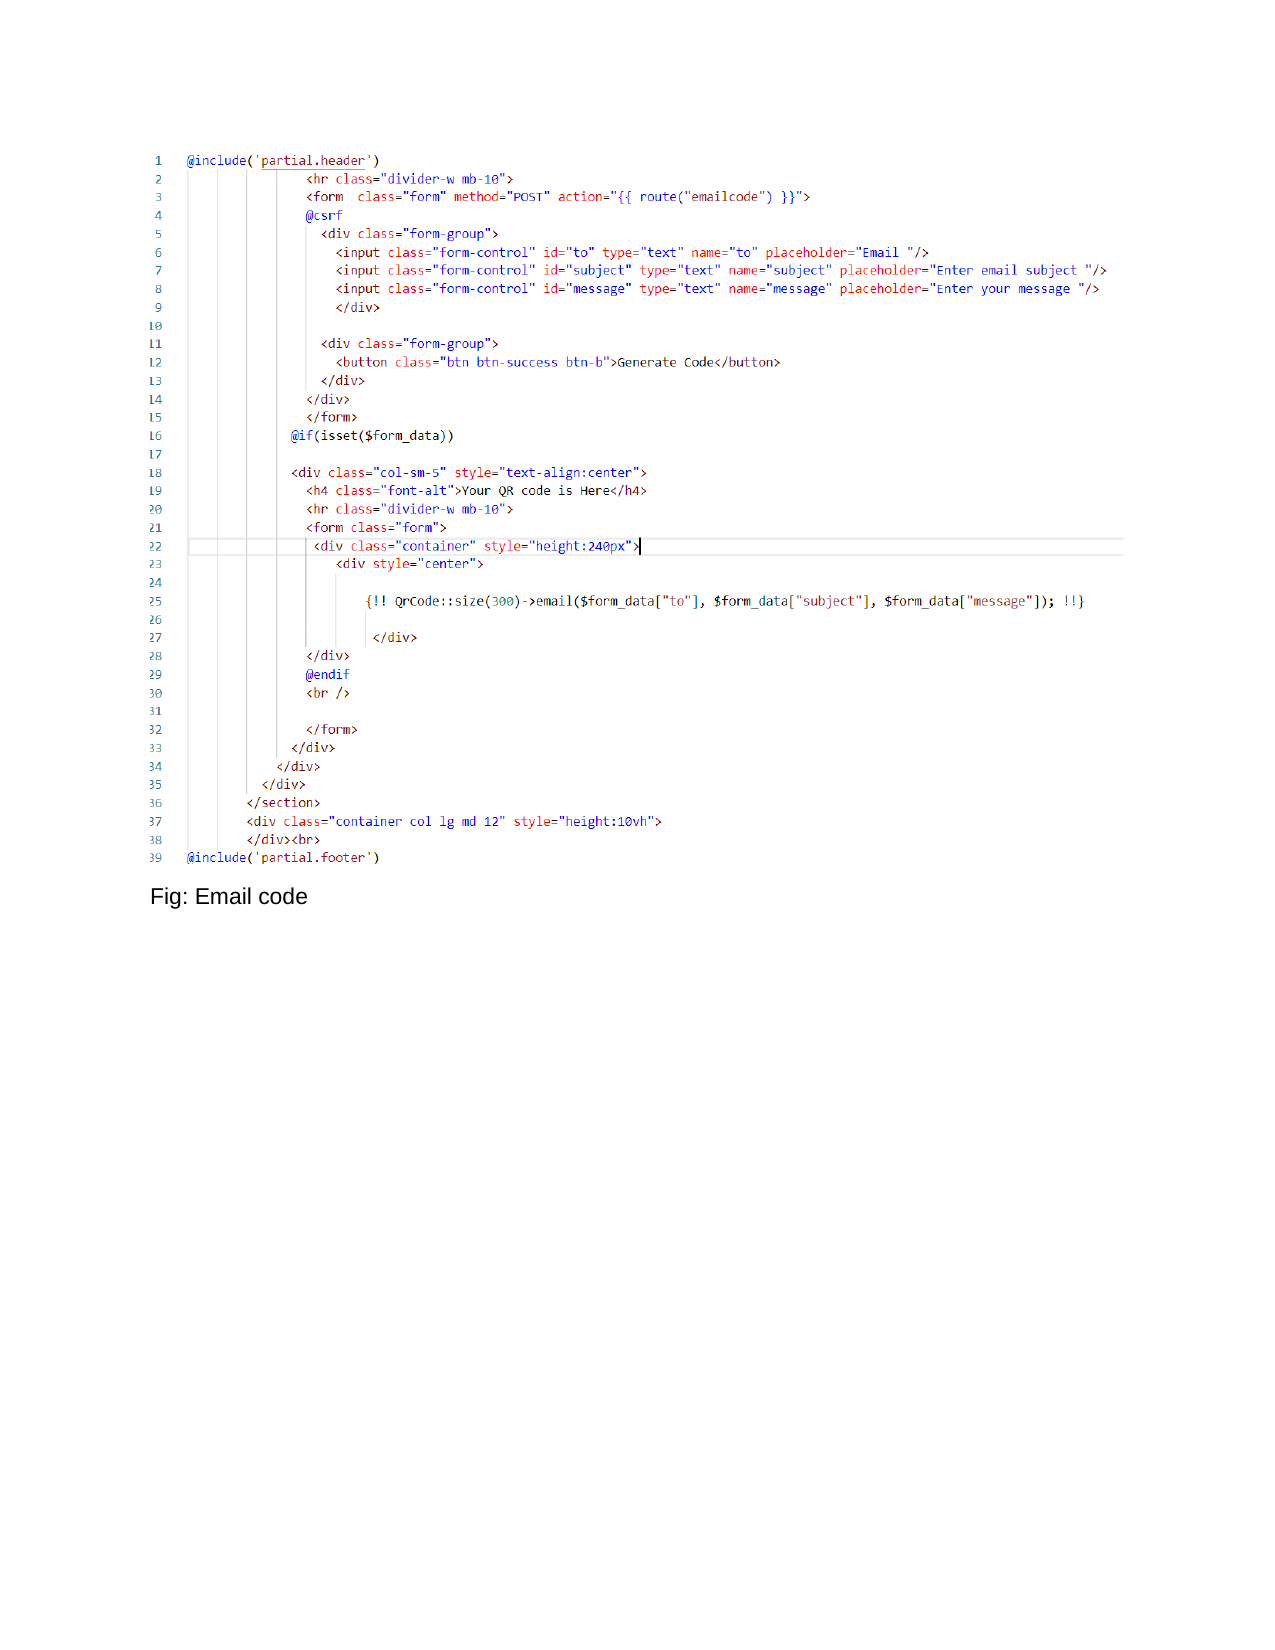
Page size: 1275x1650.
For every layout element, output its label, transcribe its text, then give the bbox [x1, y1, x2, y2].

text Fig: Email code [150, 883, 1125, 909]
picture [150, 150, 1124, 864]
